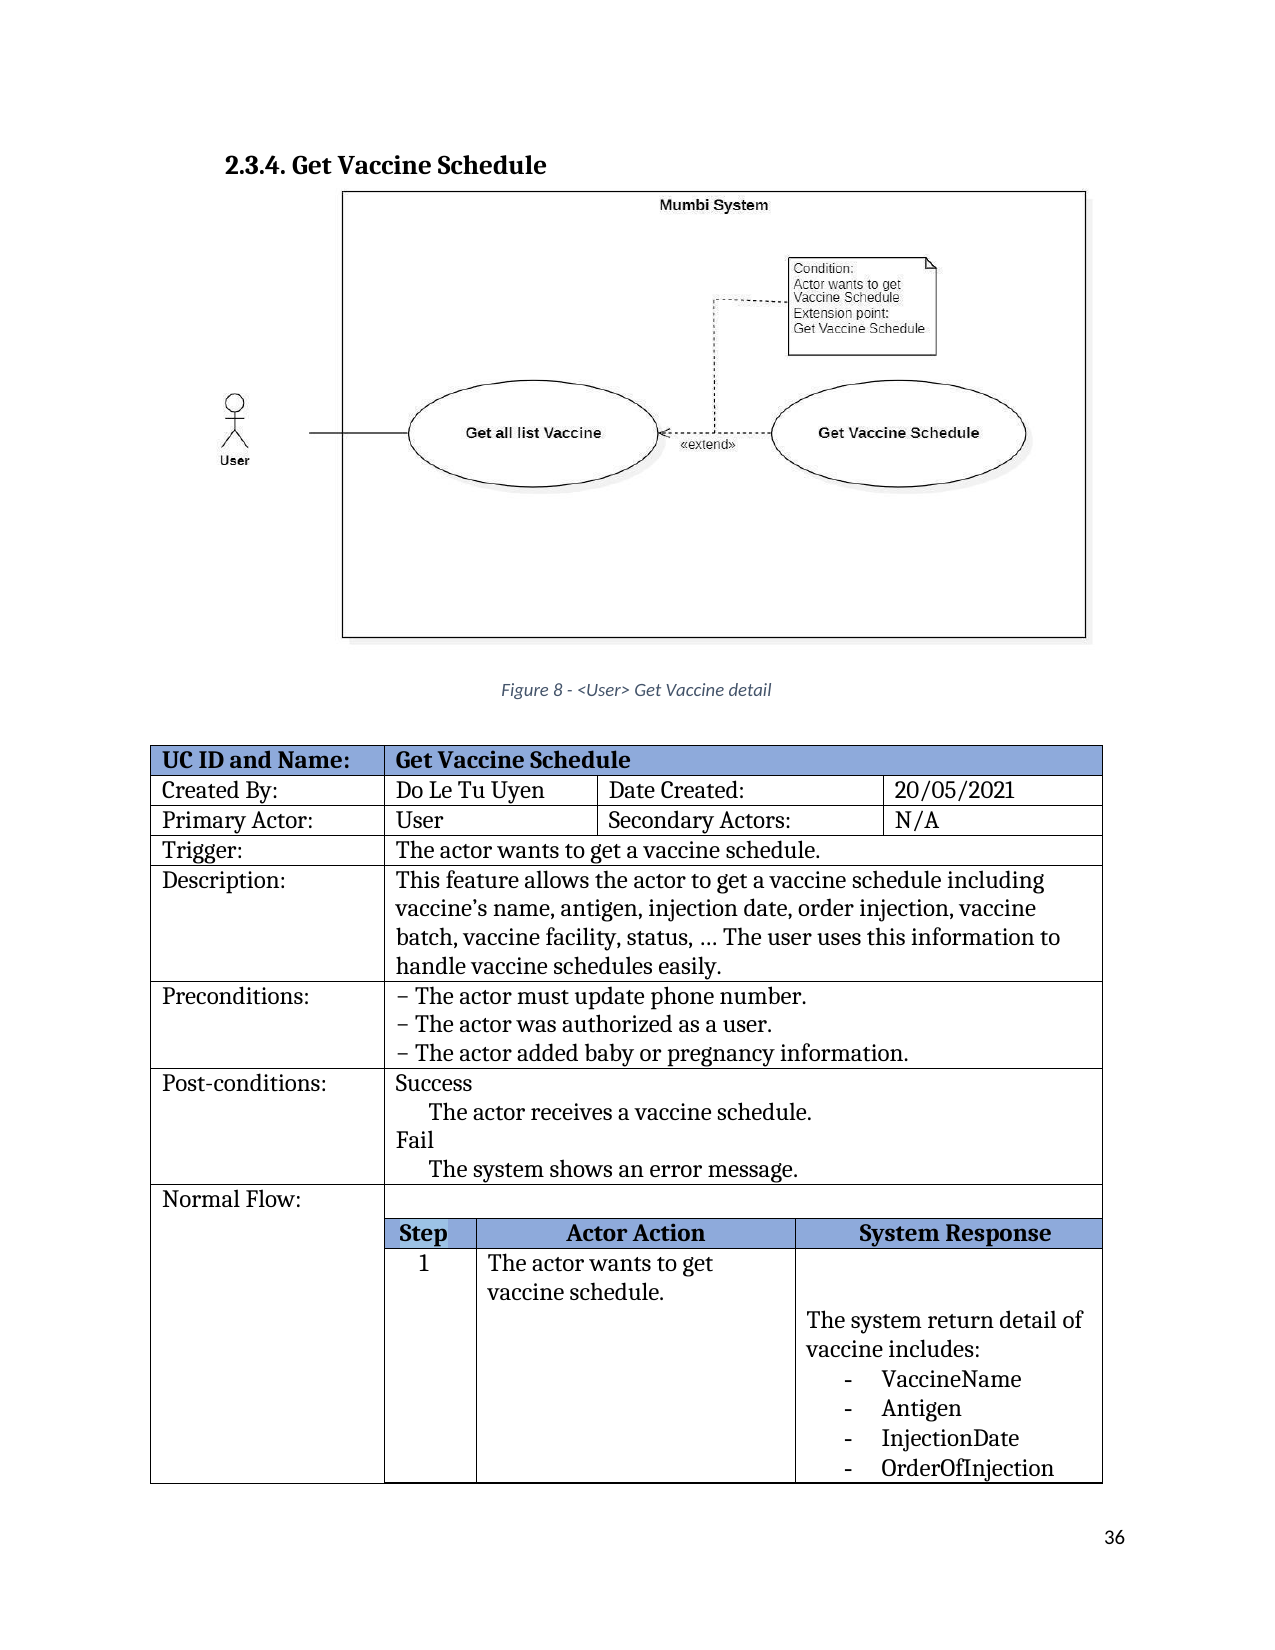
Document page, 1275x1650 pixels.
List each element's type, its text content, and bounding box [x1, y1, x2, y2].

subtitle 2.3.4. Get Vaccine Schedule [187, 150, 1125, 181]
text Figure 8 - <User> Get Vaccine detail [150, 678, 1125, 701]
table_cell Primary Actor: [151, 806, 384, 835]
table_cell This feature allows the actor to get a vaccine schedule including vaccine’s name, antigen, injection date, order injection, vaccine batch, vaccine facility, status, … The user uses this information to handle vaccine schedules easily. [385, 866, 1102, 981]
table_cell User [385, 806, 597, 835]
table_cell Do Le Tu Uyen [385, 776, 597, 805]
table_cell Post-conditions: [151, 1069, 384, 1184]
table_cell [385, 1185, 1102, 1218]
table_cell N/A [884, 806, 1102, 835]
table_cell Description: [151, 866, 384, 981]
table_cell Created By: [151, 776, 384, 805]
table_header Get Vaccine Schedule [385, 746, 1102, 775]
table_header UC ID and Name: [151, 746, 384, 775]
table_cell [796, 1249, 1102, 1482]
table_cell Preconditions: [151, 982, 384, 1068]
table_cell The actor wants to get a vaccine schedule. [385, 836, 1102, 864]
table_cell − The actor must update phone number. − The actor was authorized as a user. − The actor added baby or pregnancy information. [385, 982, 1102, 1068]
table_cell 20/05/2021 [884, 776, 1102, 805]
table_cell Normal Flow: [151, 1185, 384, 1483]
table_cell Secondary Actors: [598, 806, 883, 835]
table_cell [385, 1249, 476, 1482]
table_cell Trigger: [151, 836, 384, 864]
table_cell Success The actor receives a vaccine schedule. Fail The system shows an error message. [385, 1069, 1102, 1184]
table_cell Date Created: [598, 776, 883, 805]
table_cell [477, 1249, 795, 1482]
picture [150, 181, 1125, 678]
